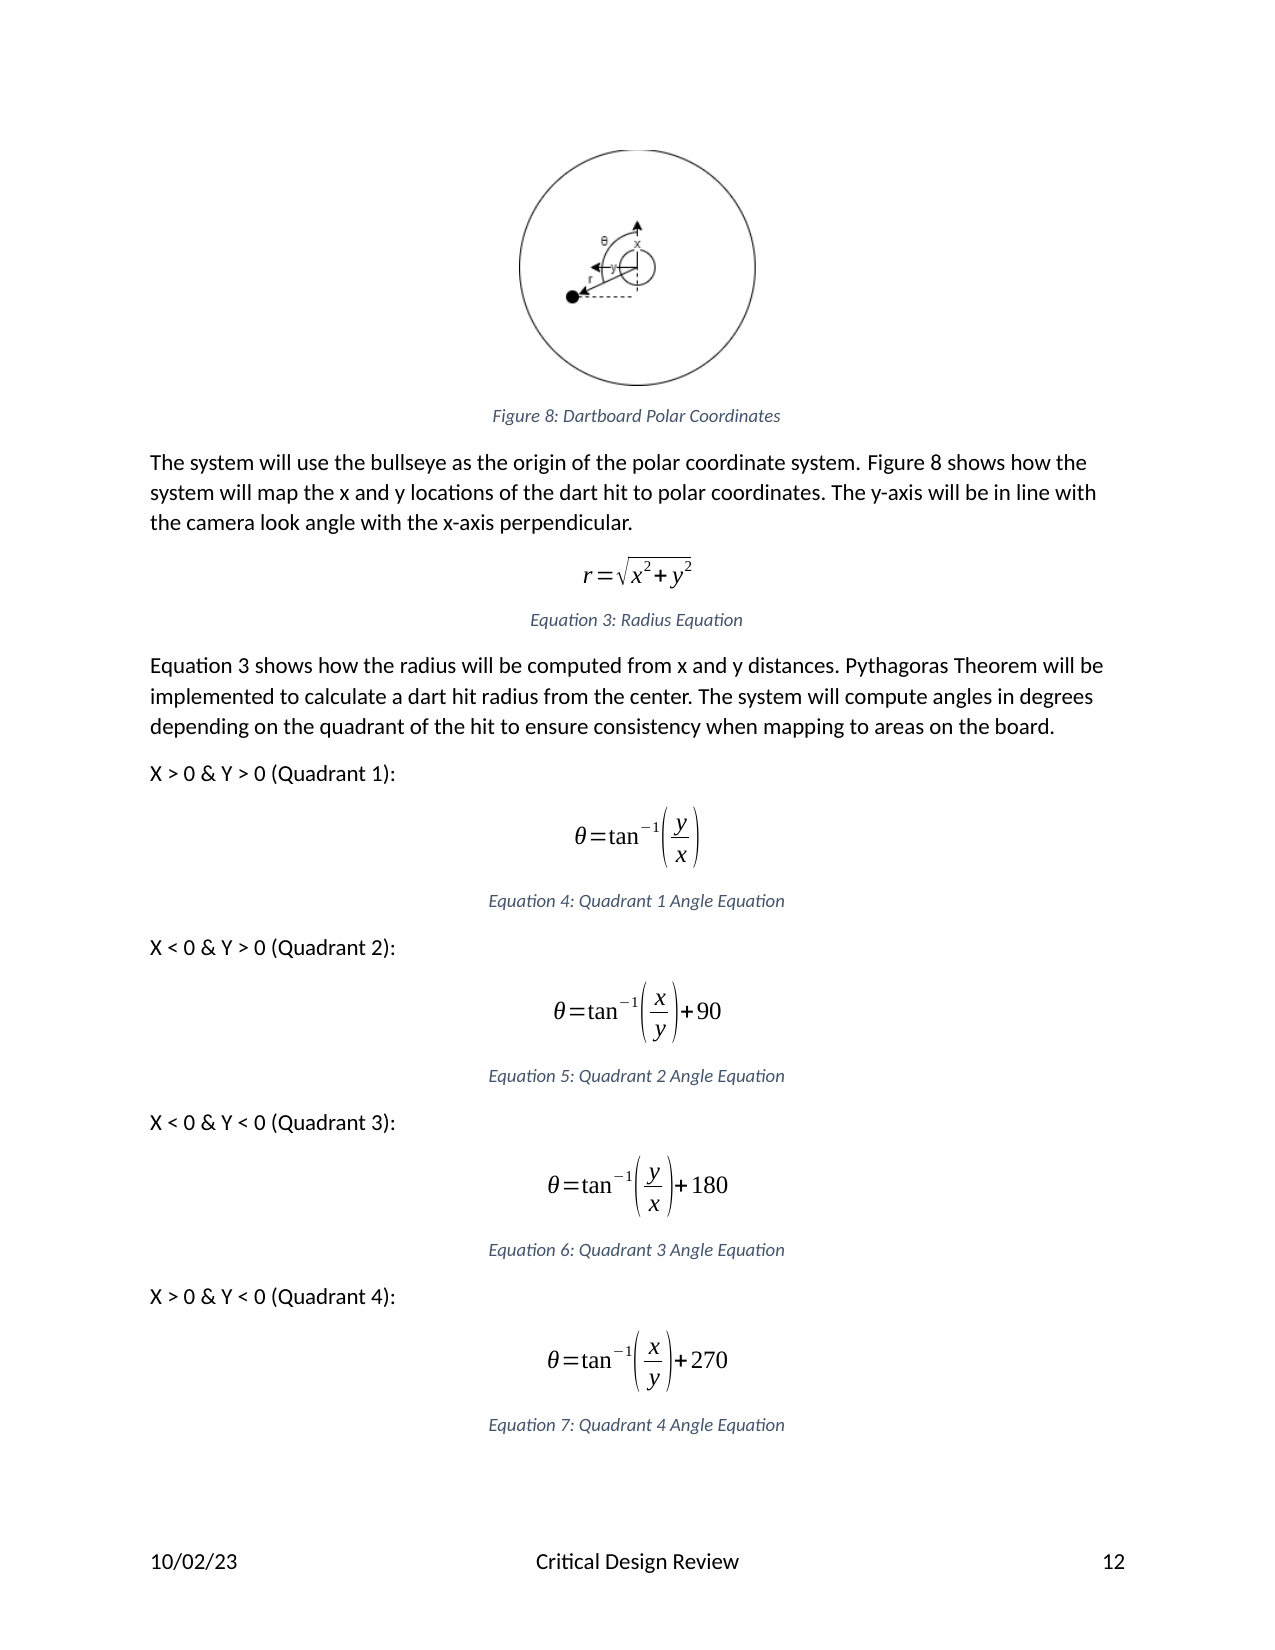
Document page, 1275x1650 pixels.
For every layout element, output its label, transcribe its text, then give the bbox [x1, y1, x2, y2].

text X > 0 & Y > 0 (Quadrant 1): [150, 759, 1125, 787]
text Equation 7: Quadrant 4 Angle Equation [150, 1413, 1125, 1436]
text Equation 5: Quadrant 2 Angle Equation [150, 1064, 1125, 1087]
text Equation 3 shows how the radius will be computed from x and y distances. Pythagoras Theorem will be implemented to calculate a dart hit radius from the center. The system will compute angles in degrees depending on the quadrant of the hit to ensure consistency when mapping to areas on the board. [150, 652, 1125, 740]
picture [519, 150, 757, 386]
text Figure 8: Dartboard Polar Coordinates [150, 404, 1125, 427]
text Equation 6: Quadrant 3 Angle Equation [150, 1239, 1125, 1262]
text Equation 4: Quadrant 1 Angle Equation [150, 890, 1125, 913]
text Equation 3: Radius Equation [150, 608, 1125, 631]
text X > 0 & Y < 0 (Quadrant 4): [150, 1282, 1125, 1310]
text The system will use the bullseye as the origin of the polar coordinate system. Figure 8 shows how the system will map the x and y locations of the dart hit to polar coordinates. The y-axis will be in line with the camera look angle with the x-axis perpendicular. [150, 448, 1125, 537]
text X < 0 & Y < 0 (Quadrant 3): [150, 1108, 1125, 1136]
text X < 0 & Y > 0 (Quadrant 2): [150, 933, 1125, 961]
